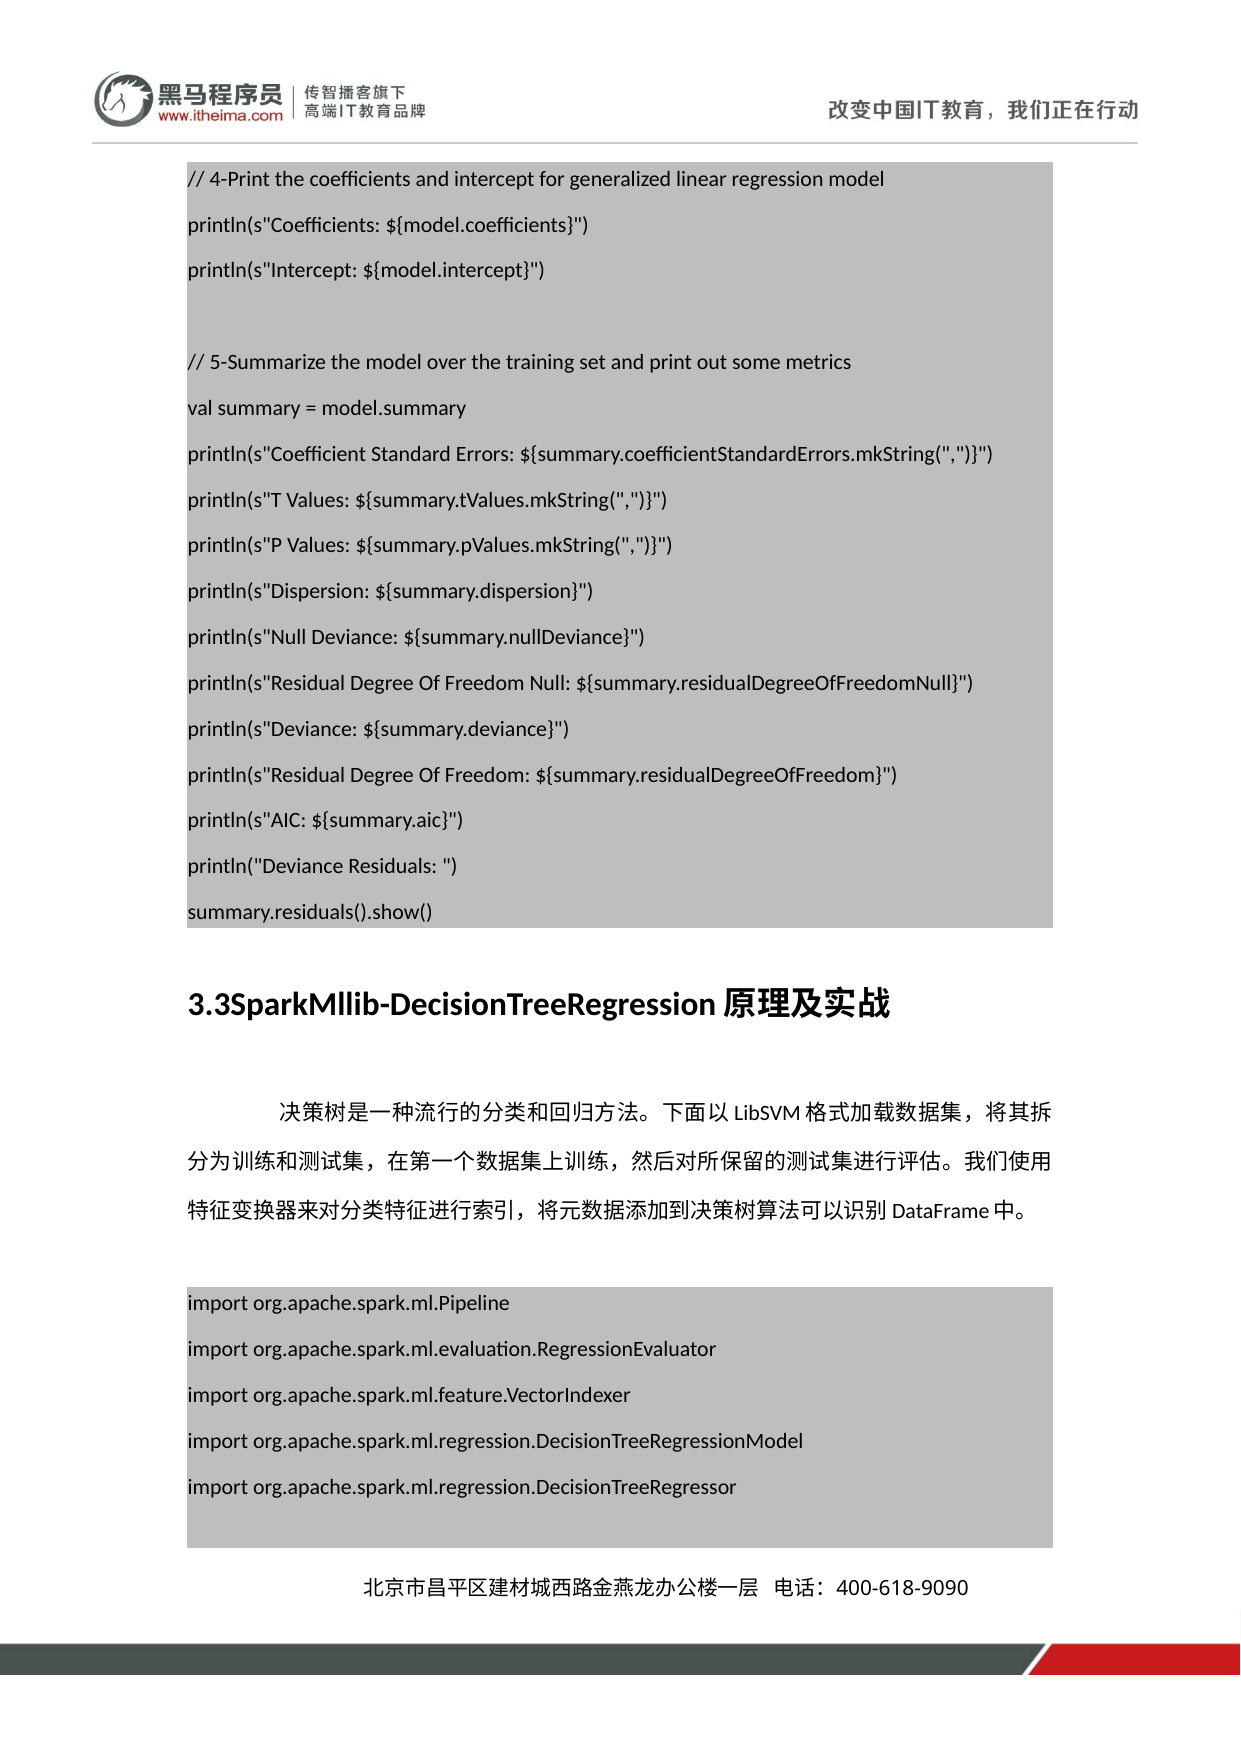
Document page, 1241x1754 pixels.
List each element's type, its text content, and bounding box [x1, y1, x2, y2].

picture [0, 1, 1241, 151]
subtitle 3.3SparkMllib-DecisionTreeRegression原理及实战 [187, 968, 1053, 1033]
list println("Deviance Residuals: ") [187, 849, 1053, 882]
list import org.apache.spark.ml.evaluation.RegressionEvaluator [187, 1332, 1053, 1365]
list import org.apache.spark.ml.regression.DecisionTreeRegressionModel [187, 1424, 1053, 1457]
list println(s"T Values: ${summary.tValues.mkString(",")}") [187, 483, 1053, 515]
list println(s"Coefficients: ${model.coefficients}") [187, 208, 1053, 240]
list println(s"Deviance: ${summary.deviance}") [187, 712, 1053, 744]
list println(s"Dispersion: ${summary.dispersion}") [187, 574, 1053, 607]
list summary.residuals().show() [187, 895, 1053, 928]
list import org.apache.spark.ml.Pipeline [187, 1287, 1053, 1319]
list println(s"Residual Degree Of Freedom: ${summary.residualDegreeOfFreedom}") [187, 758, 1053, 790]
text 决策树是一种流行的分类和回归方法。下面以LibSVM格式加载数据集，将其拆分为训练和测试集，在第一个数据集上训练，然后对所保留的测试集进行评估。我们使用特征变换器来对分类特征进行索引，将元数据添加到决策树算法可以识别DataFrame中。 [187, 1095, 1053, 1225]
picture [0, 1551, 1241, 1675]
list import org.apache.spark.ml.regression.DecisionTreeRegressor [187, 1470, 1053, 1502]
list println(s"AIC: ${summary.aic}") [187, 804, 1053, 836]
list val summary = model.summary [187, 391, 1053, 424]
list println(s"P Values: ${summary.pValues.mkString(",")}") [187, 529, 1053, 561]
list println(s"Residual Degree Of Freedom Null: ${summary.residualDegreeOfFreedomNull}") [187, 666, 1053, 699]
list println(s"Coefficient Standard Errors: ${summary.coefficientStandardErrors.mkString(",")}") [187, 437, 1053, 469]
list println(s"Intercept: ${model.intercept}") [187, 254, 1053, 286]
list // 5-Summarize the model over the training set and print out some metrics [187, 345, 1053, 378]
list import org.apache.spark.ml.feature.VectorIndexer [187, 1378, 1053, 1411]
list // 4-Print the coefficients and intercept for generalized linear regression model [187, 162, 1053, 194]
list println(s"Null Deviance: ${summary.nullDeviance}") [187, 620, 1053, 653]
